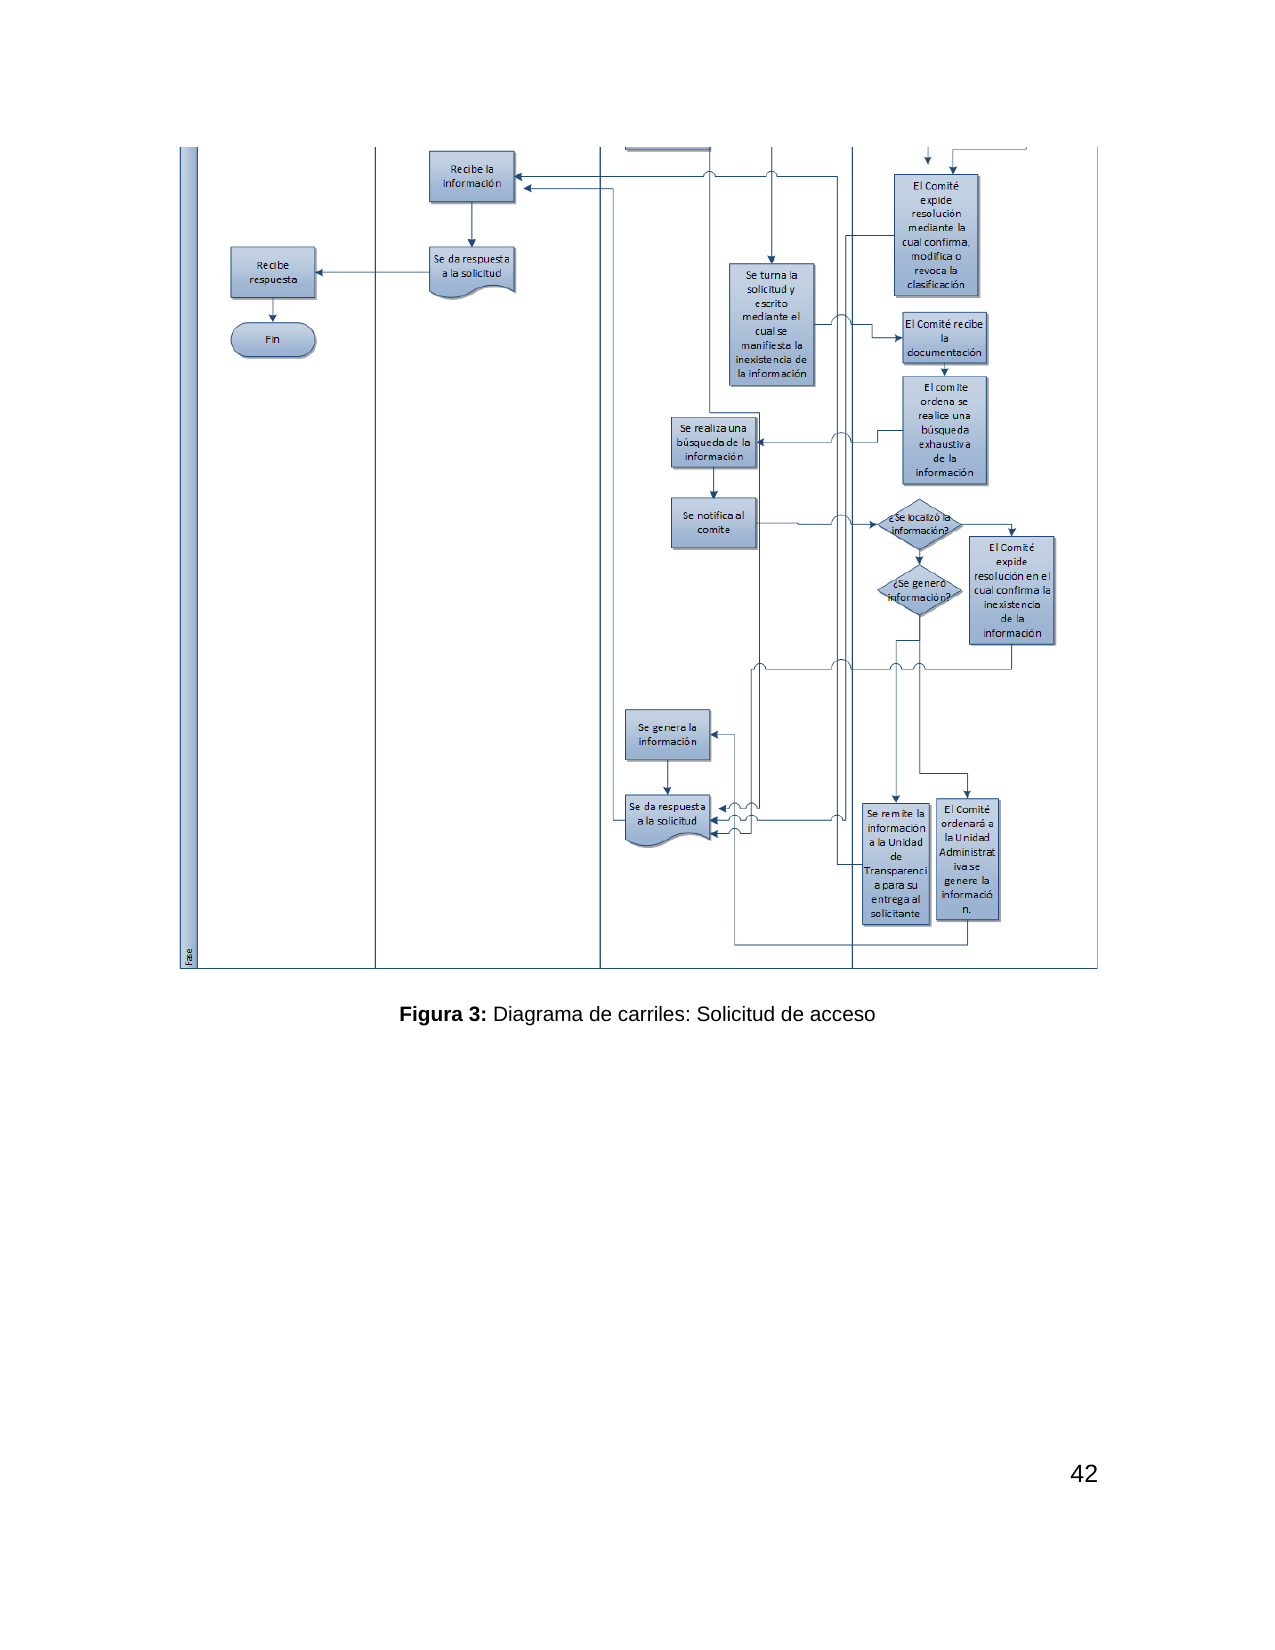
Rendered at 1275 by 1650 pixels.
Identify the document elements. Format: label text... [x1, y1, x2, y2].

picture [177, 147, 1098, 971]
text Figura 3: Diagrama de carriles: Solicitud de acceso [177, 1002, 1098, 1026]
